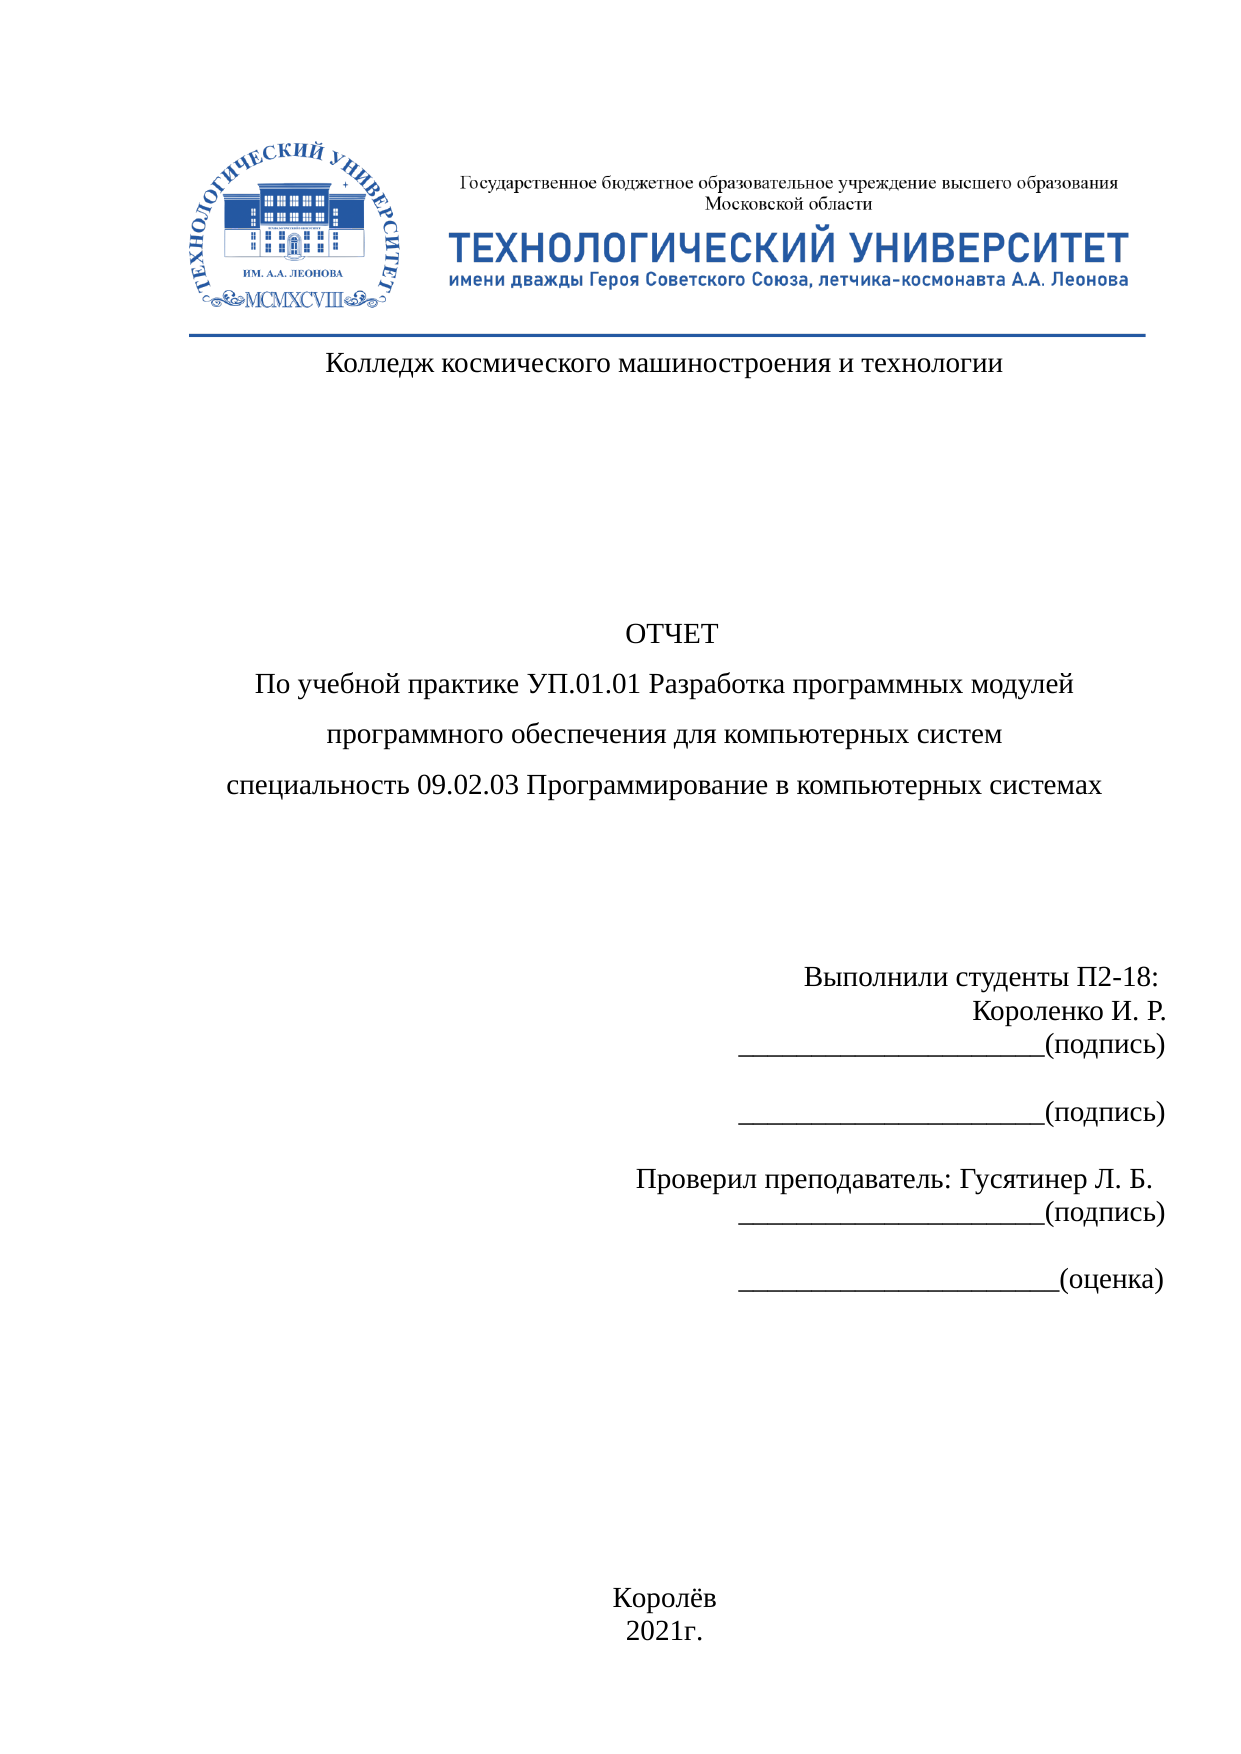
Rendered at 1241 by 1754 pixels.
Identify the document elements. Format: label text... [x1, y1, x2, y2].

text ______________________(оценка) [679, 1261, 1167, 1295]
text Колледж космического машиностроения и технологии [177, 346, 1152, 379]
text Проверил преподаватель: Гусятинер Л. Б. [635, 1161, 1167, 1194]
text _____________________(подпись) [679, 1194, 1167, 1228]
picture [177, 118, 1152, 346]
text _____________________(подпись) [738, 1094, 1167, 1127]
text ОТЧЕТ [177, 616, 1167, 649]
text По учебной практике УП.01.01 Разработка программных модулей программного обеспечения для компьютерных систем [177, 666, 1152, 750]
text специальность 09.02.03 Программирование в компьютерных системах [177, 767, 1152, 800]
text Выполнили студенты П2-18: Короленко И. Р. [693, 959, 1167, 1027]
text _____________________(подпись) [738, 1027, 1167, 1060]
